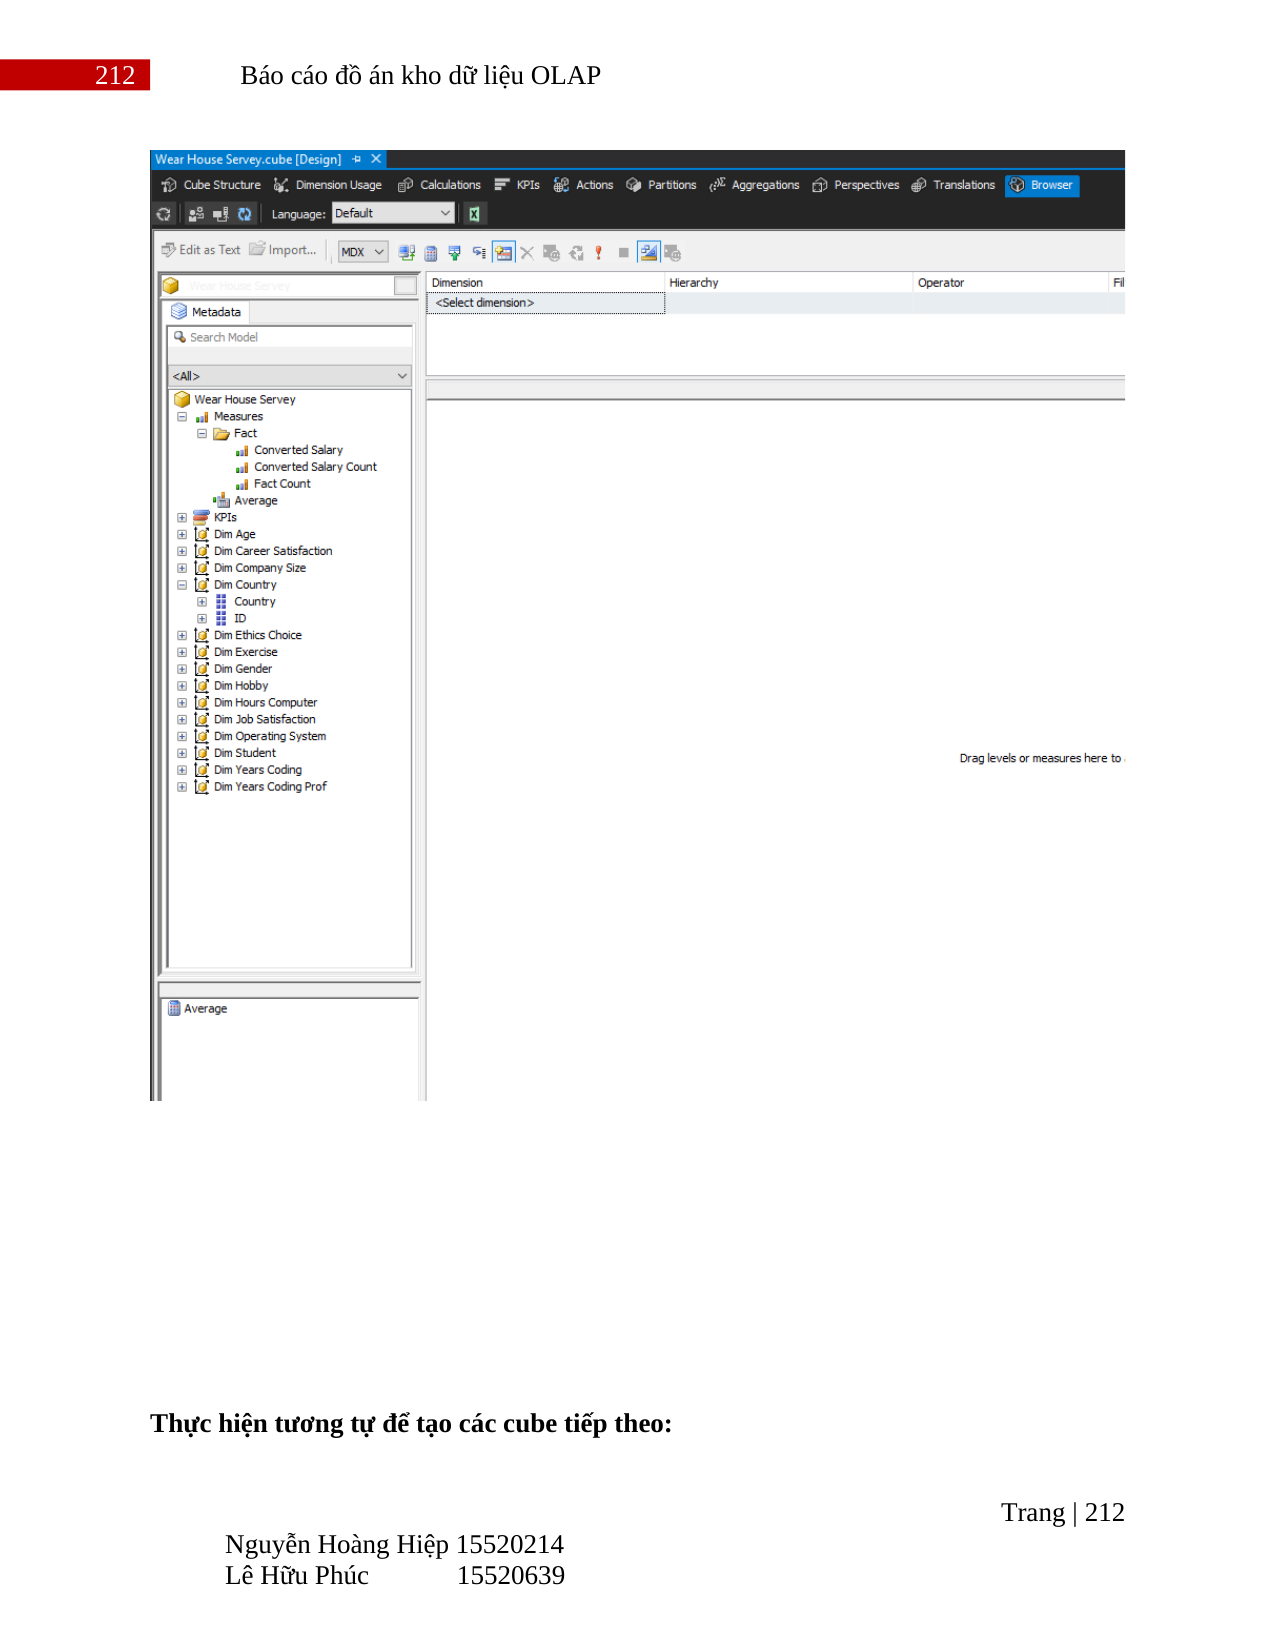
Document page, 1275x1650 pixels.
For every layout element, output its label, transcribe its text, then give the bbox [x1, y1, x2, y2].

picture [150, 150, 1125, 1101]
text Thực hiện tương tự để tạo các cube tiếp theo: [150, 1407, 1125, 1438]
